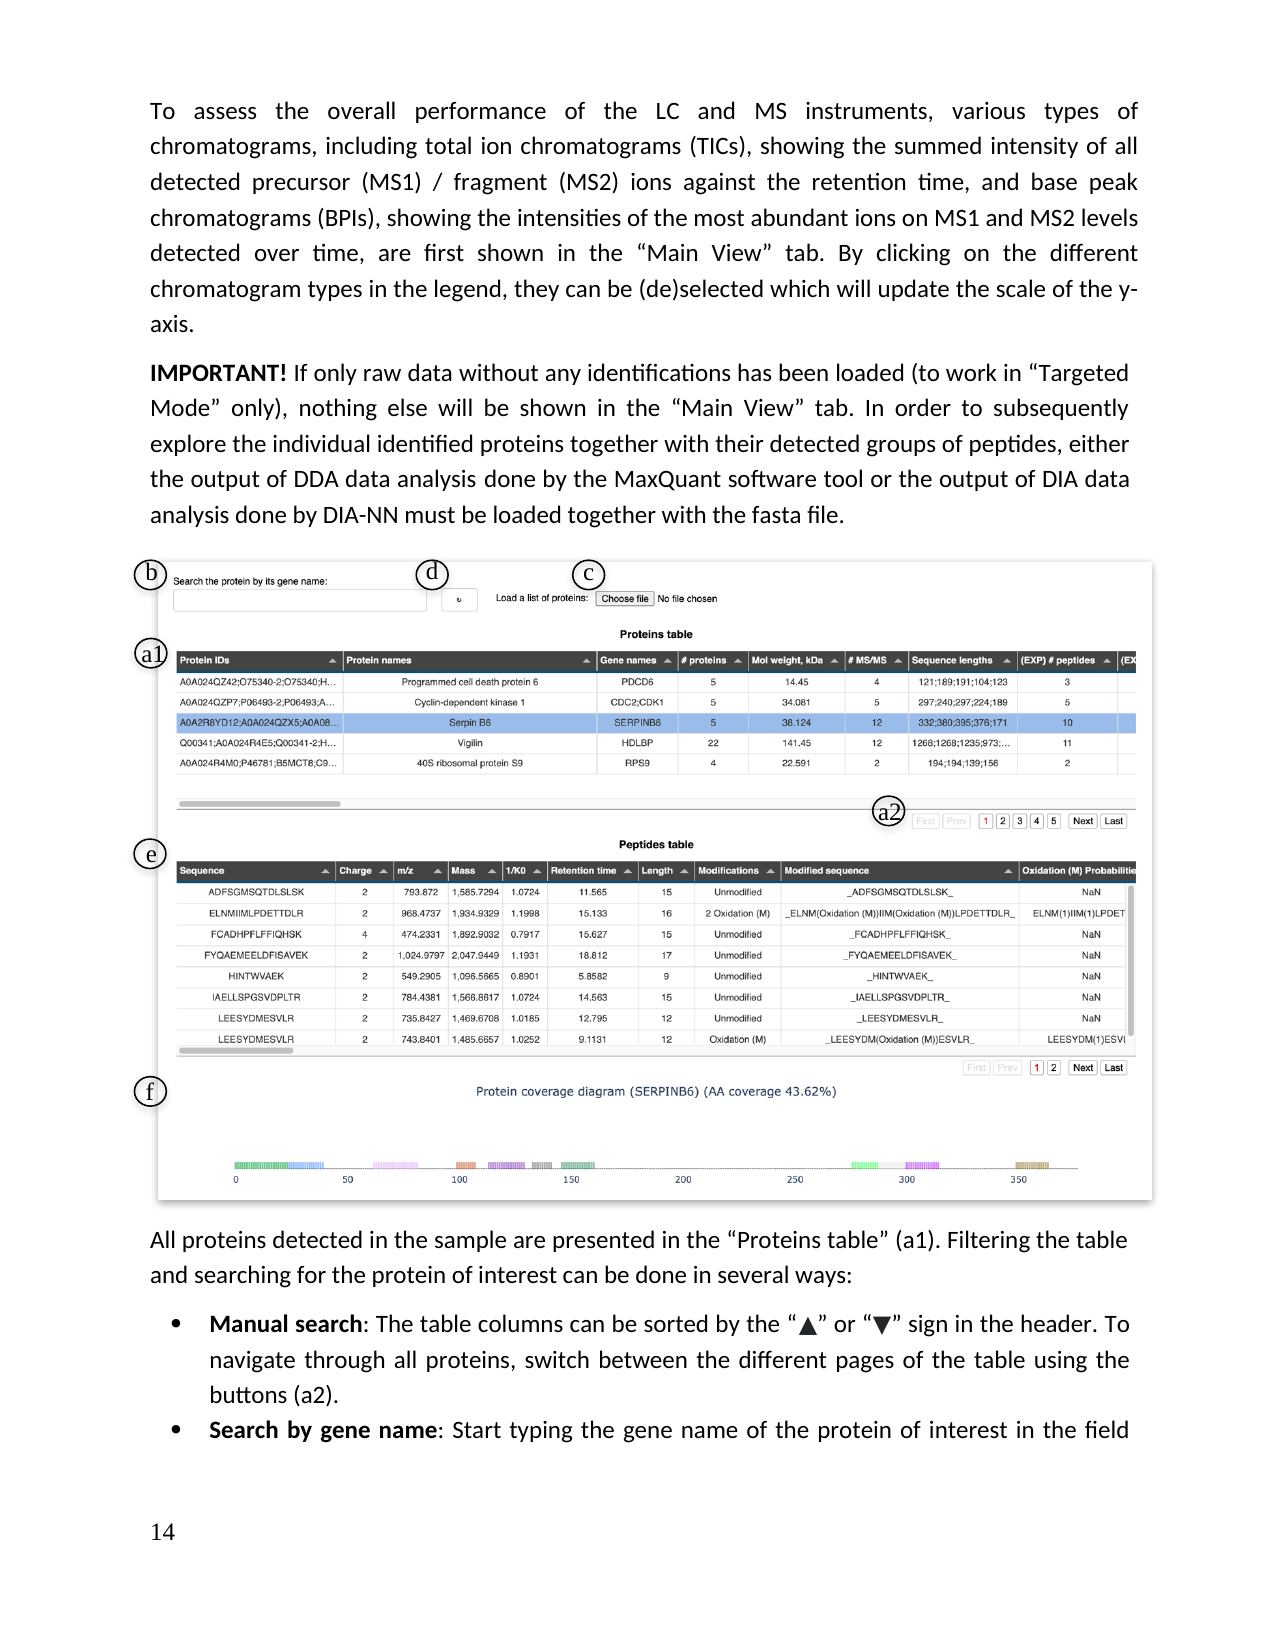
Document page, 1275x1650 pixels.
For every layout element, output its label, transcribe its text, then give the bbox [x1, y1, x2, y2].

text To assess the overall performance of the LC and MS instruments, various types of chromatograms, including total ion chromatograms (TICs), showing the summed intensity of all detected precursor (MS1) / fragment (MS2) ions against the retention time, and base peak chromatograms (BPIs), showing the intensities of the most abundant ions on MS1 and MS2 levels detected over time, are first shown in the “Main View” tab. By clicking on the different chromatogram types in the legend, they can be (de)selected which will update the scale of the y-axis. [150, 95, 1139, 339]
list Manual search: The table columns can be sorted by the “▲” or “▼” sign in the header. To navigate through all proteins, switch between the different pages of the table using the buttons (a2). [172, 1307, 1131, 1409]
picture [574, 568, 603, 588]
picture [428, 568, 434, 578]
text All proteins detected in the sample are presented in the “Proteins table” (a1). Filtering the table and searching for the protein of interest can be done in several ways: [150, 1224, 1131, 1290]
picture [165, 568, 1145, 1193]
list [172, 1414, 1131, 1444]
picture [418, 568, 447, 588]
text IMPORTANT! If only raw data without any identifications has been loaded (to work in “Targeted Mode” only), nothing else will be shown in the “Main View” tab. In order to subsequently explore the individual identified proteins together with their detected groups of peptides, either the output of DDA data analysis done by the MaxQuant software tool or the output of DIA data analysis done by DIA-NN must be loaded together with the fasta file. [150, 357, 1131, 530]
